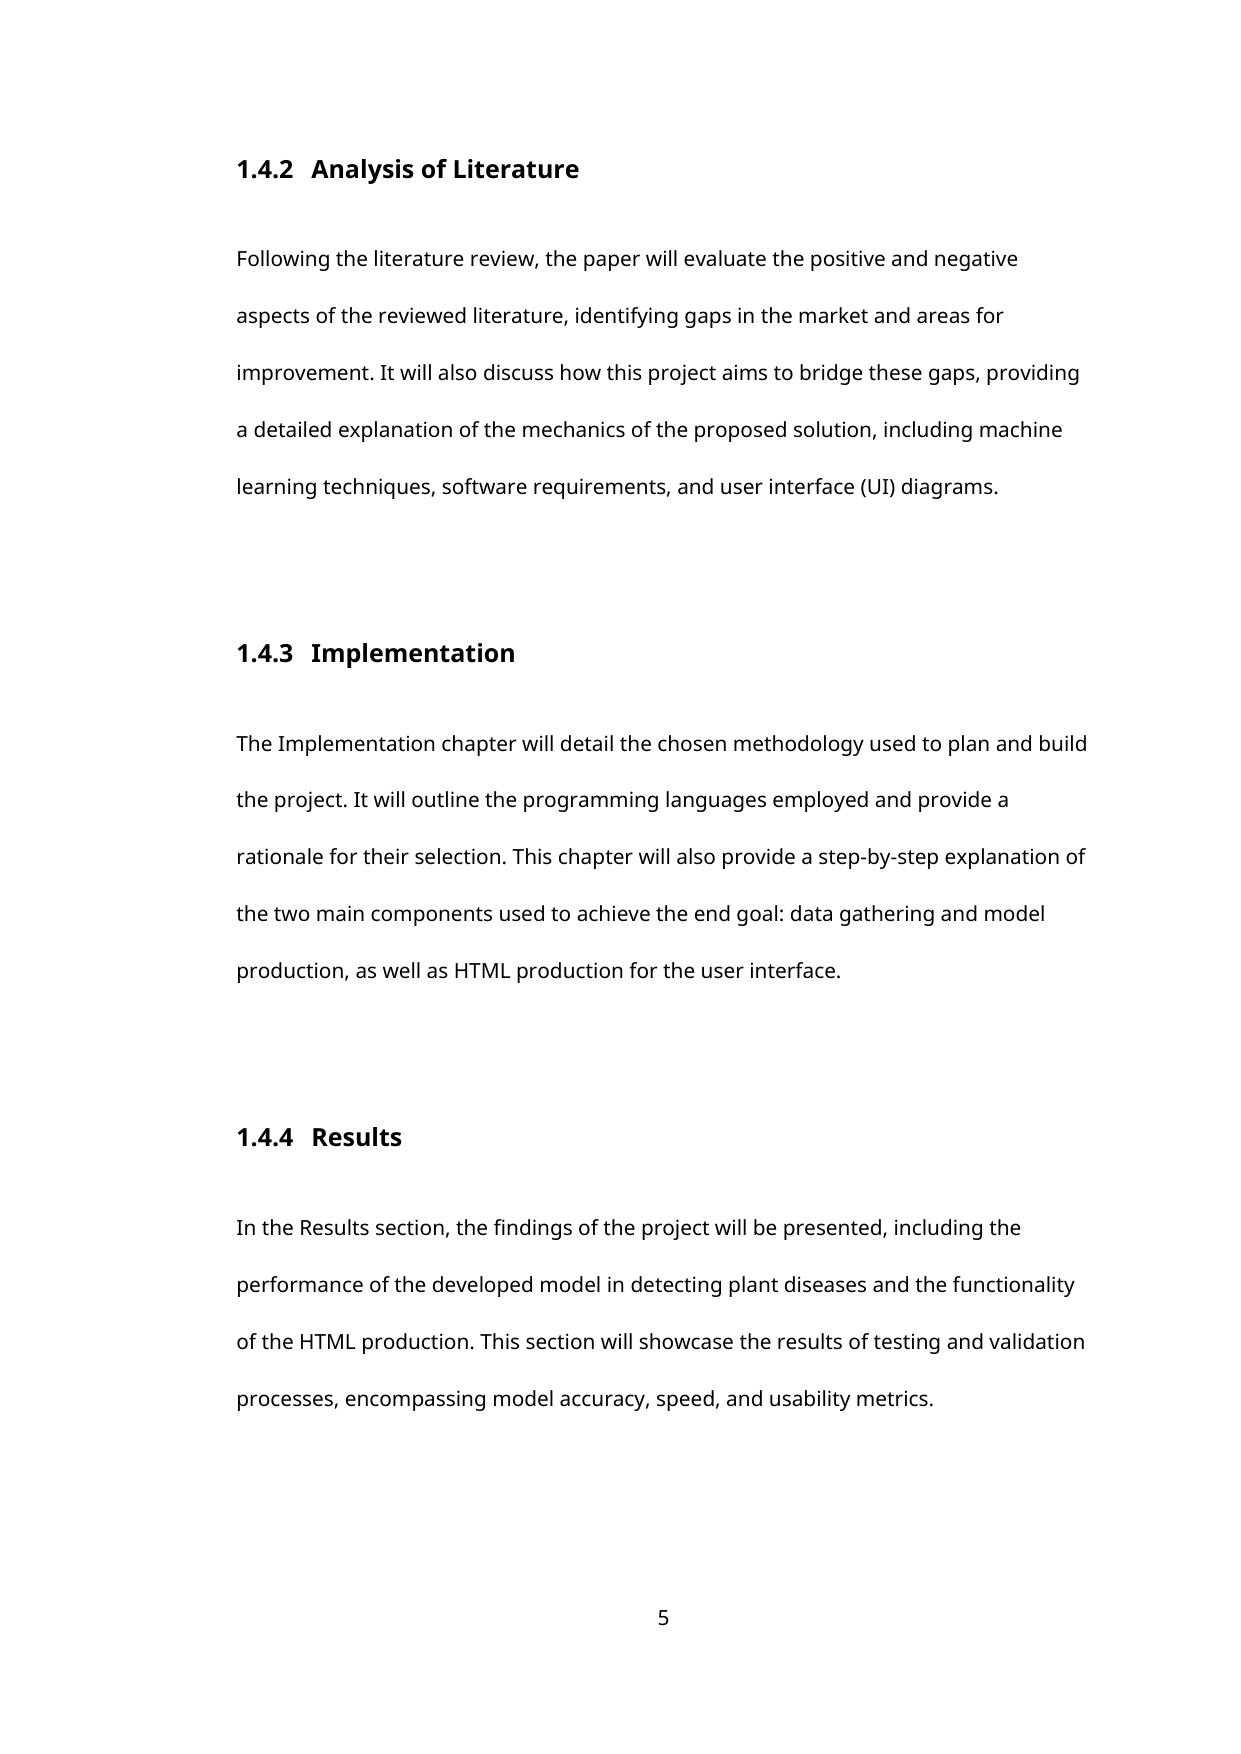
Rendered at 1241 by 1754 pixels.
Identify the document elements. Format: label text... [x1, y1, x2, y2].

text The Implementation chapter will detail the chosen methodology used to plan and build the project. It will outline the programming languages employed and provide a rationale for their selection. This chapter will also provide a step-by-step explanation of the two main components used to achieve the end goal: data gathering and model production, as well as HTML production for the user interface. [236, 729, 1090, 985]
subtitle Results [236, 1120, 1090, 1154]
subtitle Implementation [236, 636, 1090, 670]
text In the Results section, the findings of the project will be presented, including the performance of the developed model in detecting plant diseases and the functionality of the HTML production. This section will showcase the results of testing and validation processes, encompassing model accuracy, speed, and usability metrics. [236, 1213, 1090, 1412]
subtitle Analysis of Literature [236, 151, 1090, 185]
text Following the literature review, the paper will evaluate the positive and negative aspects of the reviewed literature, identifying gaps in the market and areas for improvement. It will also discuss how this project aims to bridge these gaps, providing a detailed explanation of the mechanics of the proposed solution, including machine learning techniques, software requirements, and user interface (UI) diagrams. [236, 244, 1090, 500]
